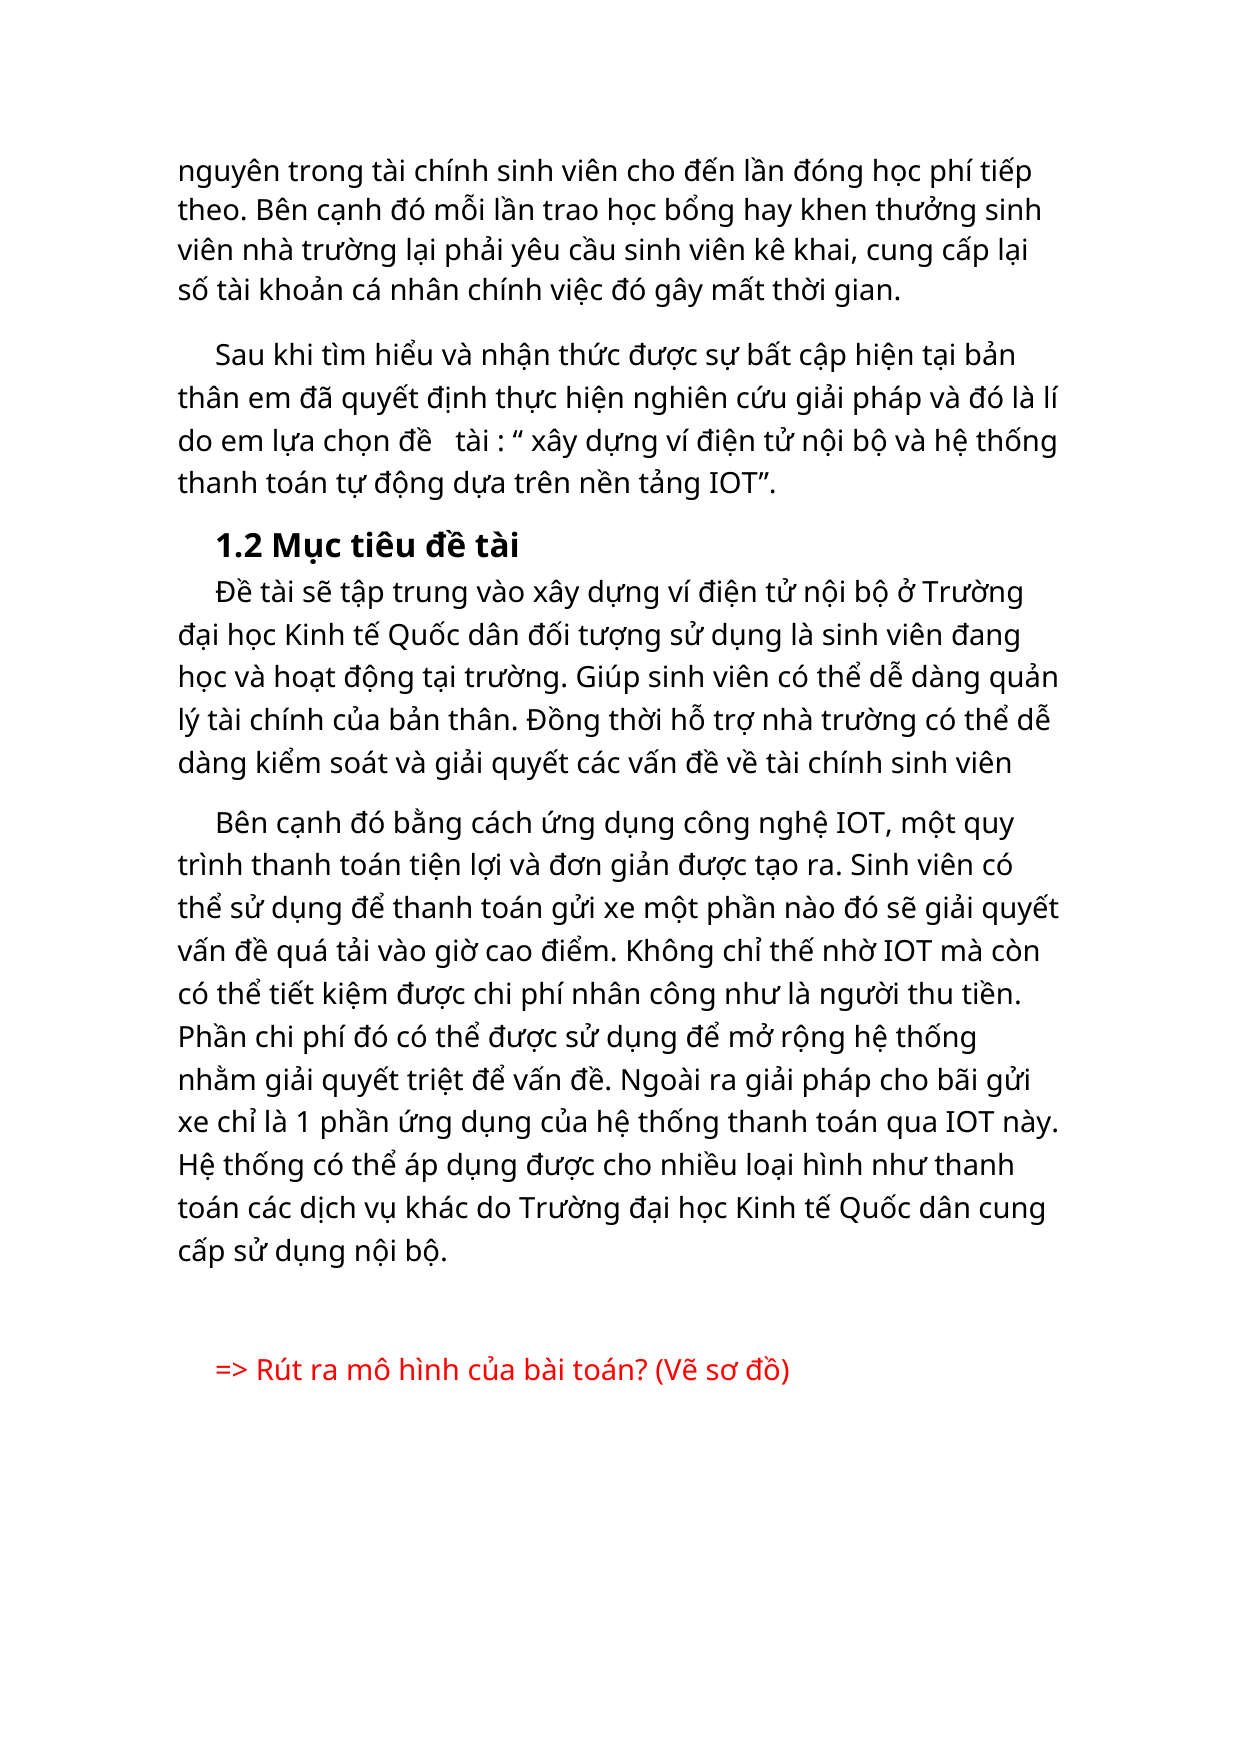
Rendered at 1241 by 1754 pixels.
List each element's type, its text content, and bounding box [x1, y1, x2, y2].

text Đề tài sẽ tập trung vào xây dựng ví điện tử nội bộ ở Trường đại học Kinh tế Quốc dân đối tượng sử dụng là sinh viên đang học và hoạt động tại trường. Giúp sinh viên có thể dễ dàng quản lý tài chính của bản thân. Đồng thời hỗ trợ nhà trường có thể dễ dàng kiểm soát và giải quyết các vấn đề về tài chính sinh viên [177, 571, 1063, 782]
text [177, 150, 1063, 309]
subtitle 1.2 Mục tiêu đề tài [177, 522, 1063, 568]
text Sau khi tìm hiểu và nhận thức được sự bất cập hiện tại bản thân em đã quyết định thực hiện nghiên cứu giải pháp và đó là lí do em lựa chọn đề tài : “ xây dựng ví điện tử nội bộ và hệ thống thanh toán tự động dựa trên nền tảng IOT”. [177, 334, 1063, 502]
text Bên cạnh đó bằng cách ứng dụng công nghệ IOT, một quy trình thanh toán tiện lợi và đơn giản được tạo ra. Sinh viên có thể sử dụng để thanh toán gửi xe một phần nào đó sẽ giải quyết vấn đề quá tải vào giờ cao điểm. Không chỉ thế nhờ IOT mà còn có thể tiết kiệm được chi phí nhân công như là người thu tiền. Phần chi phí đó có thể được sử dụng để mở rộng hệ thống nhằm giải quyết triệt để vấn đề. Ngoài ra giải pháp cho bãi gửi xe chỉ là 1 phần ứng dụng của hệ thống thanh toán qua IOT này. Hệ thống có thể áp dụng được cho nhiều loại hình như thanh toán các dịch vụ khác do Trường đại học Kinh tế Quốc dân cung cấp sử dụng nội bộ. [177, 802, 1063, 1270]
text => Rút ra mô hình của bài toán? (Vẽ sơ đồ) [177, 1349, 1063, 1389]
